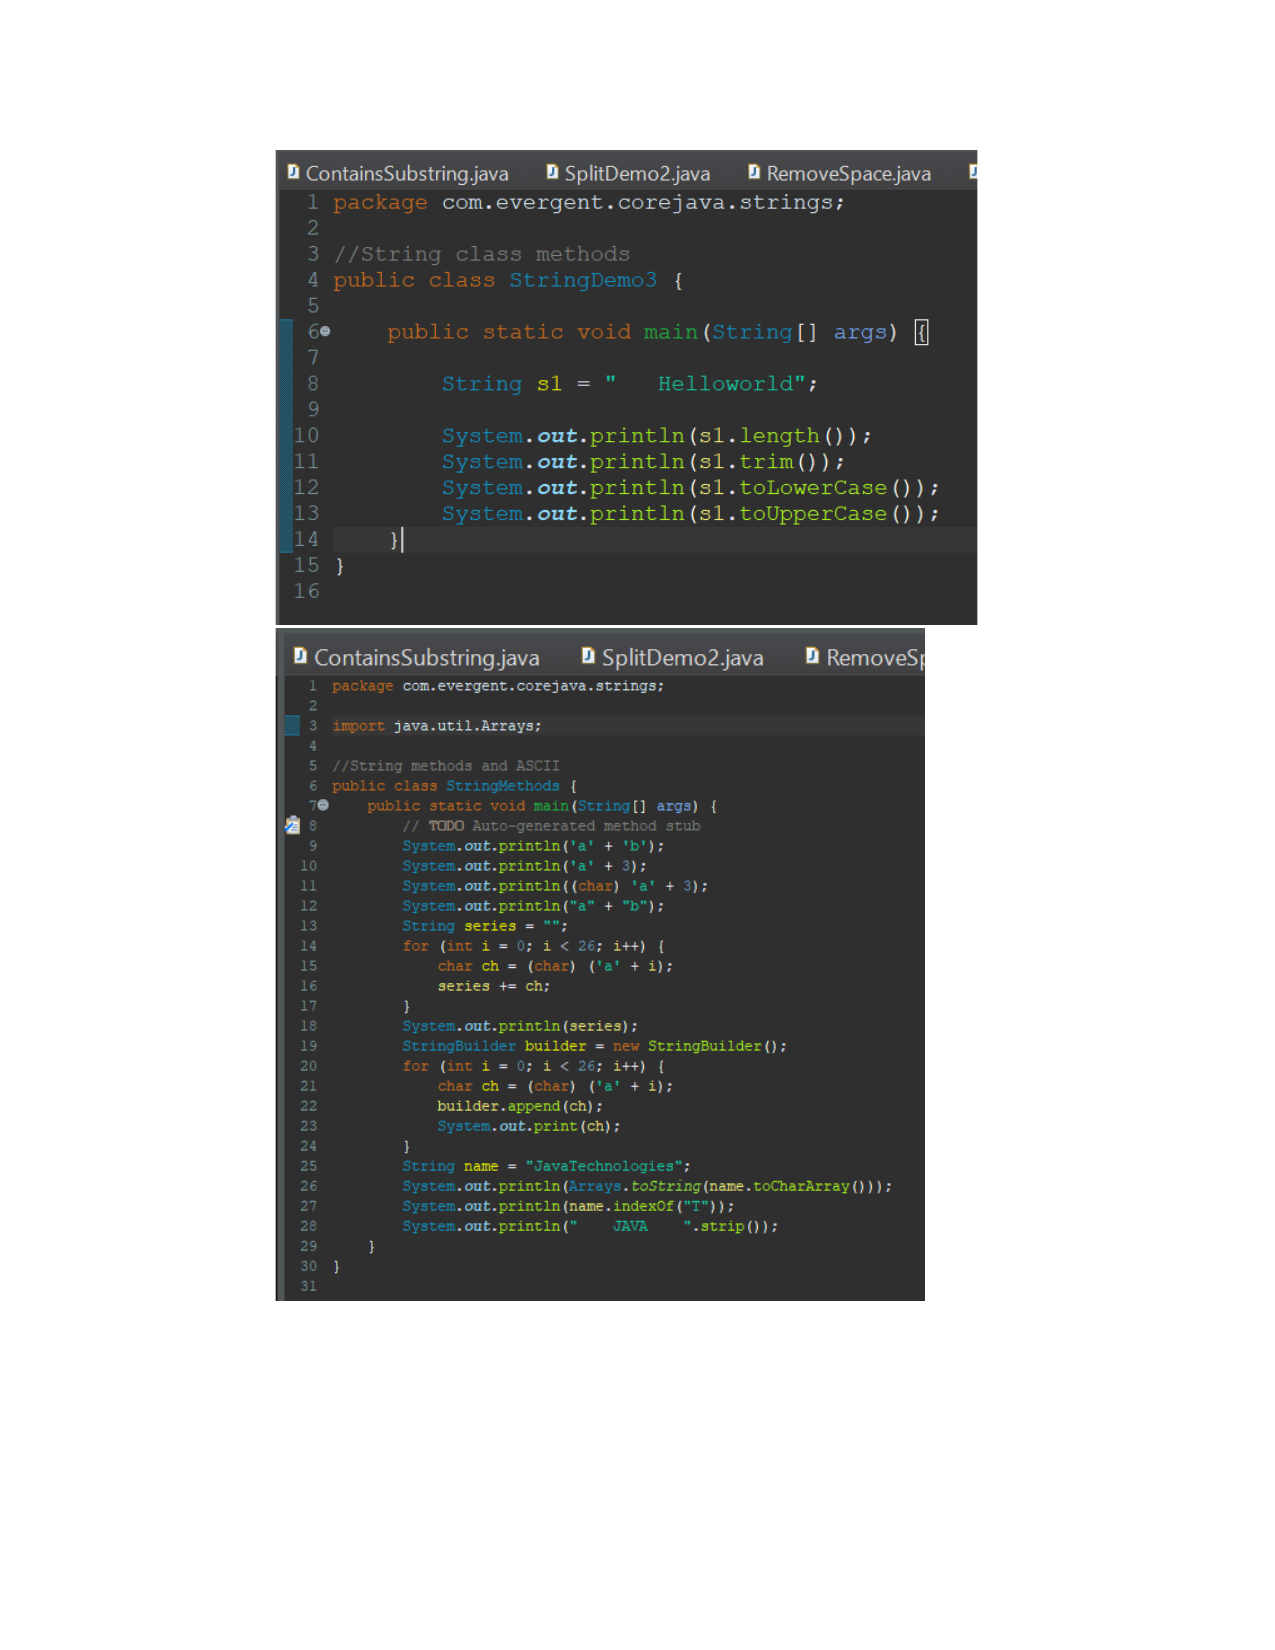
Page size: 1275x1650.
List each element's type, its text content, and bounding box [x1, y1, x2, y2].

picture [275, 628, 925, 1301]
picture [275, 150, 978, 625]
